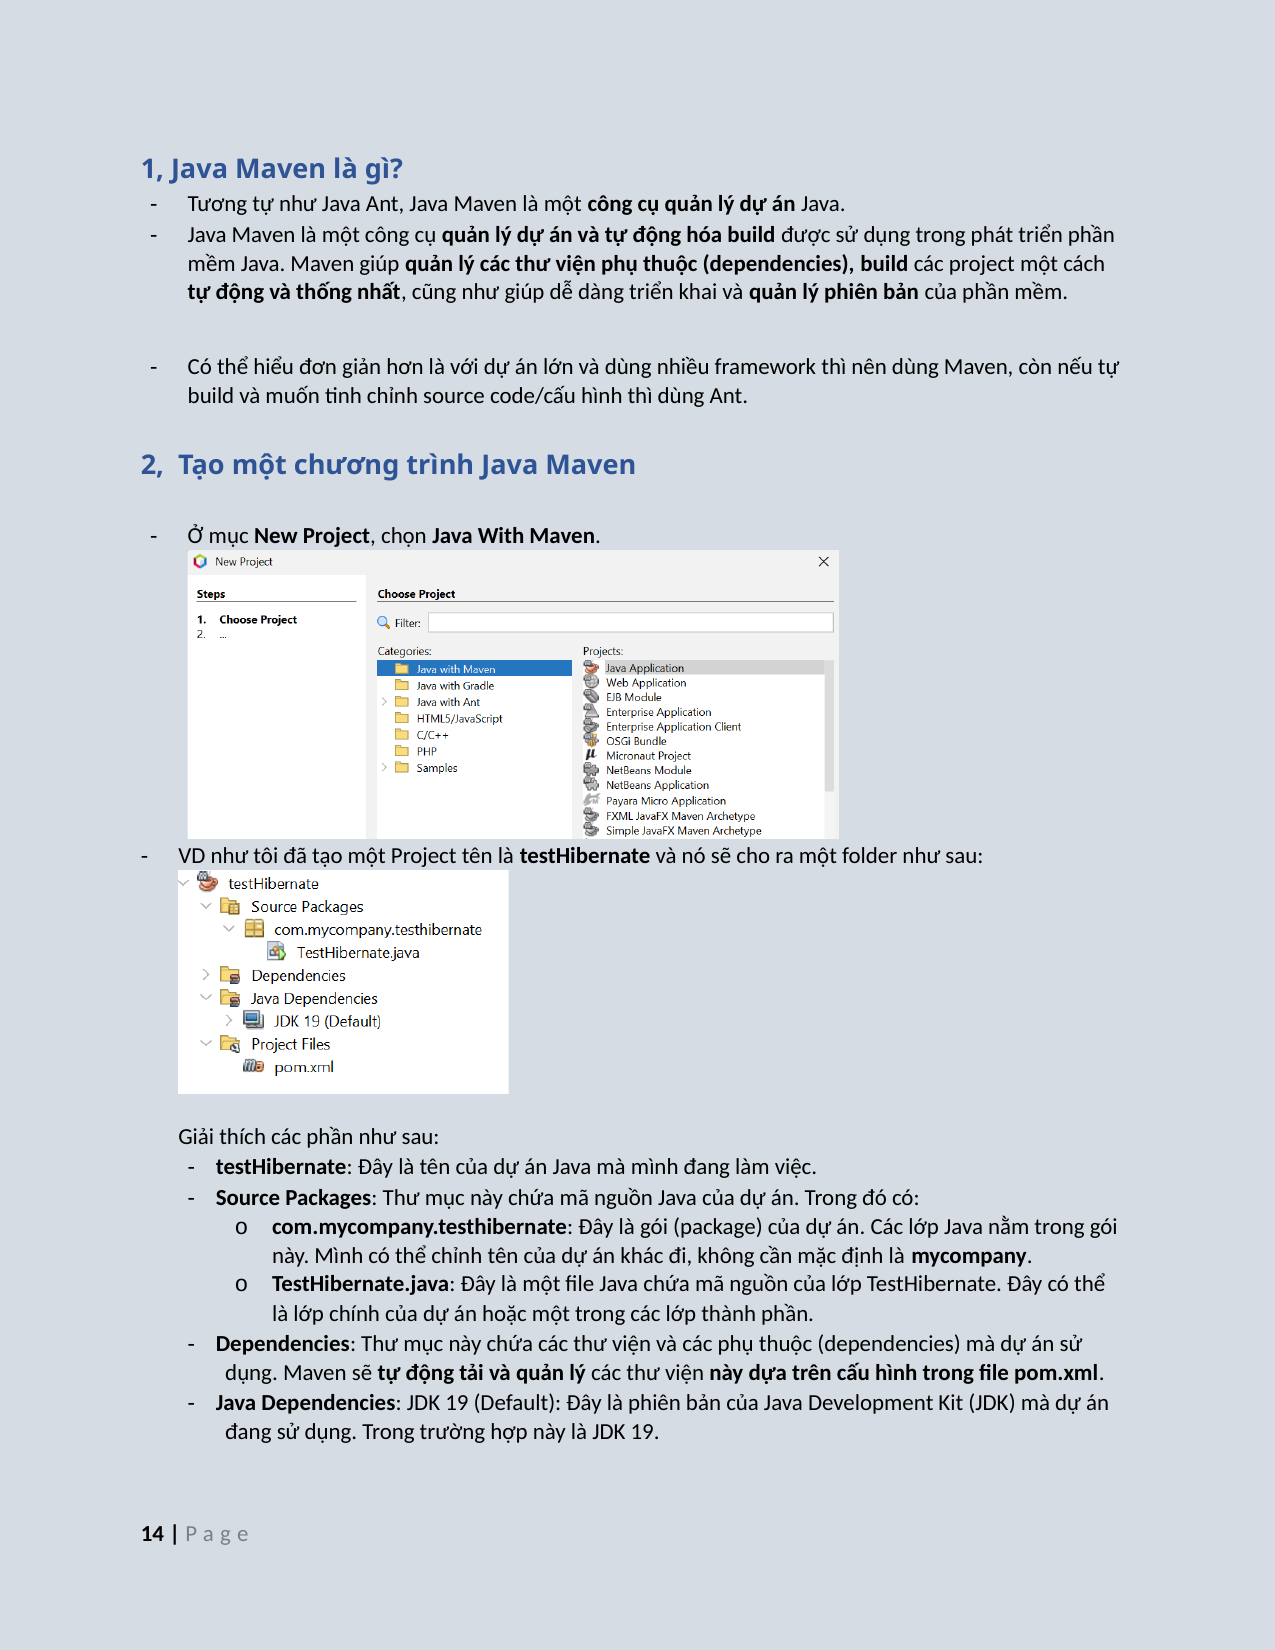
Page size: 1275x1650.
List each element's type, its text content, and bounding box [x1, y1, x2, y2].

list Java Dependencies: JDK 19 (Default): Đây là phiên bản của Java Development Kit (JDK) mà dự án đang sử dụng. Trong trường hợp này là JDK 19. [187, 1386, 1125, 1445]
subtitle 2, Tạo một chương trình Java Maven [141, 446, 1125, 483]
list VD như tôi đã tạo một Project tên là testHibernate và nó sẽ cho ra một folder như sau: [141, 839, 1125, 870]
list com.mycompany.testhibernate: Đây là gói (package) của dự án. Các lớp Java nằm trong gói này. Mình có thể chỉnh tên của dự án khác đi, không cần mặc định là mycompany. [234, 1212, 1125, 1269]
list Có thể hiểu đơn giản hơn là với dự án lớn và dùng nhiều framework thì nên dùng Maven, còn nếu tự build và muốn tinh chỉnh source code/cấu hình thì dùng Ant. [150, 350, 1125, 409]
picture [178, 870, 509, 1094]
list Source Packages: Thư mục này chứa mã nguồn Java của dự án. Trong đó có: [187, 1181, 1125, 1212]
list Ở mục New Project, chọn Java With Maven. [150, 519, 1125, 550]
picture [187, 550, 839, 839]
list Java Maven là một công cụ quản lý dự án và tự động hóa build được sử dụng trong phát triển phần mềm Java. Maven giúp quản lý các thư viện phụ thuộc (dependencies), build các project một cách tự động và thống nhất, cũng như giúp dễ dàng triển khai và quản lý phiên bản của phần mềm. [150, 218, 1125, 305]
list TestHibernate.java: Đây là một file Java chứa mã nguồn của lớp TestHibernate. Đây có thể là lớp chính của dự án hoặc một trong các lớp thành phần. [234, 1269, 1125, 1327]
list testHibernate: Đây là tên của dự án Java mà mình đang làm việc. [187, 1150, 1125, 1181]
list Dependencies: Thư mục này chứa các thư viện và các phụ thuộc (dependencies) mà dự án sử dụng. Maven sẽ tự động tải và quản lý các thư viện này dựa trên cấu hình trong file pom.xml. [187, 1327, 1125, 1386]
subtitle 1, Java Maven là gì? [141, 150, 1125, 187]
list Giải thích các phần như sau: [178, 1122, 1125, 1150]
list Tương tự như Java Ant, Java Maven là một công cụ quản lý dự án Java. [150, 187, 1125, 218]
